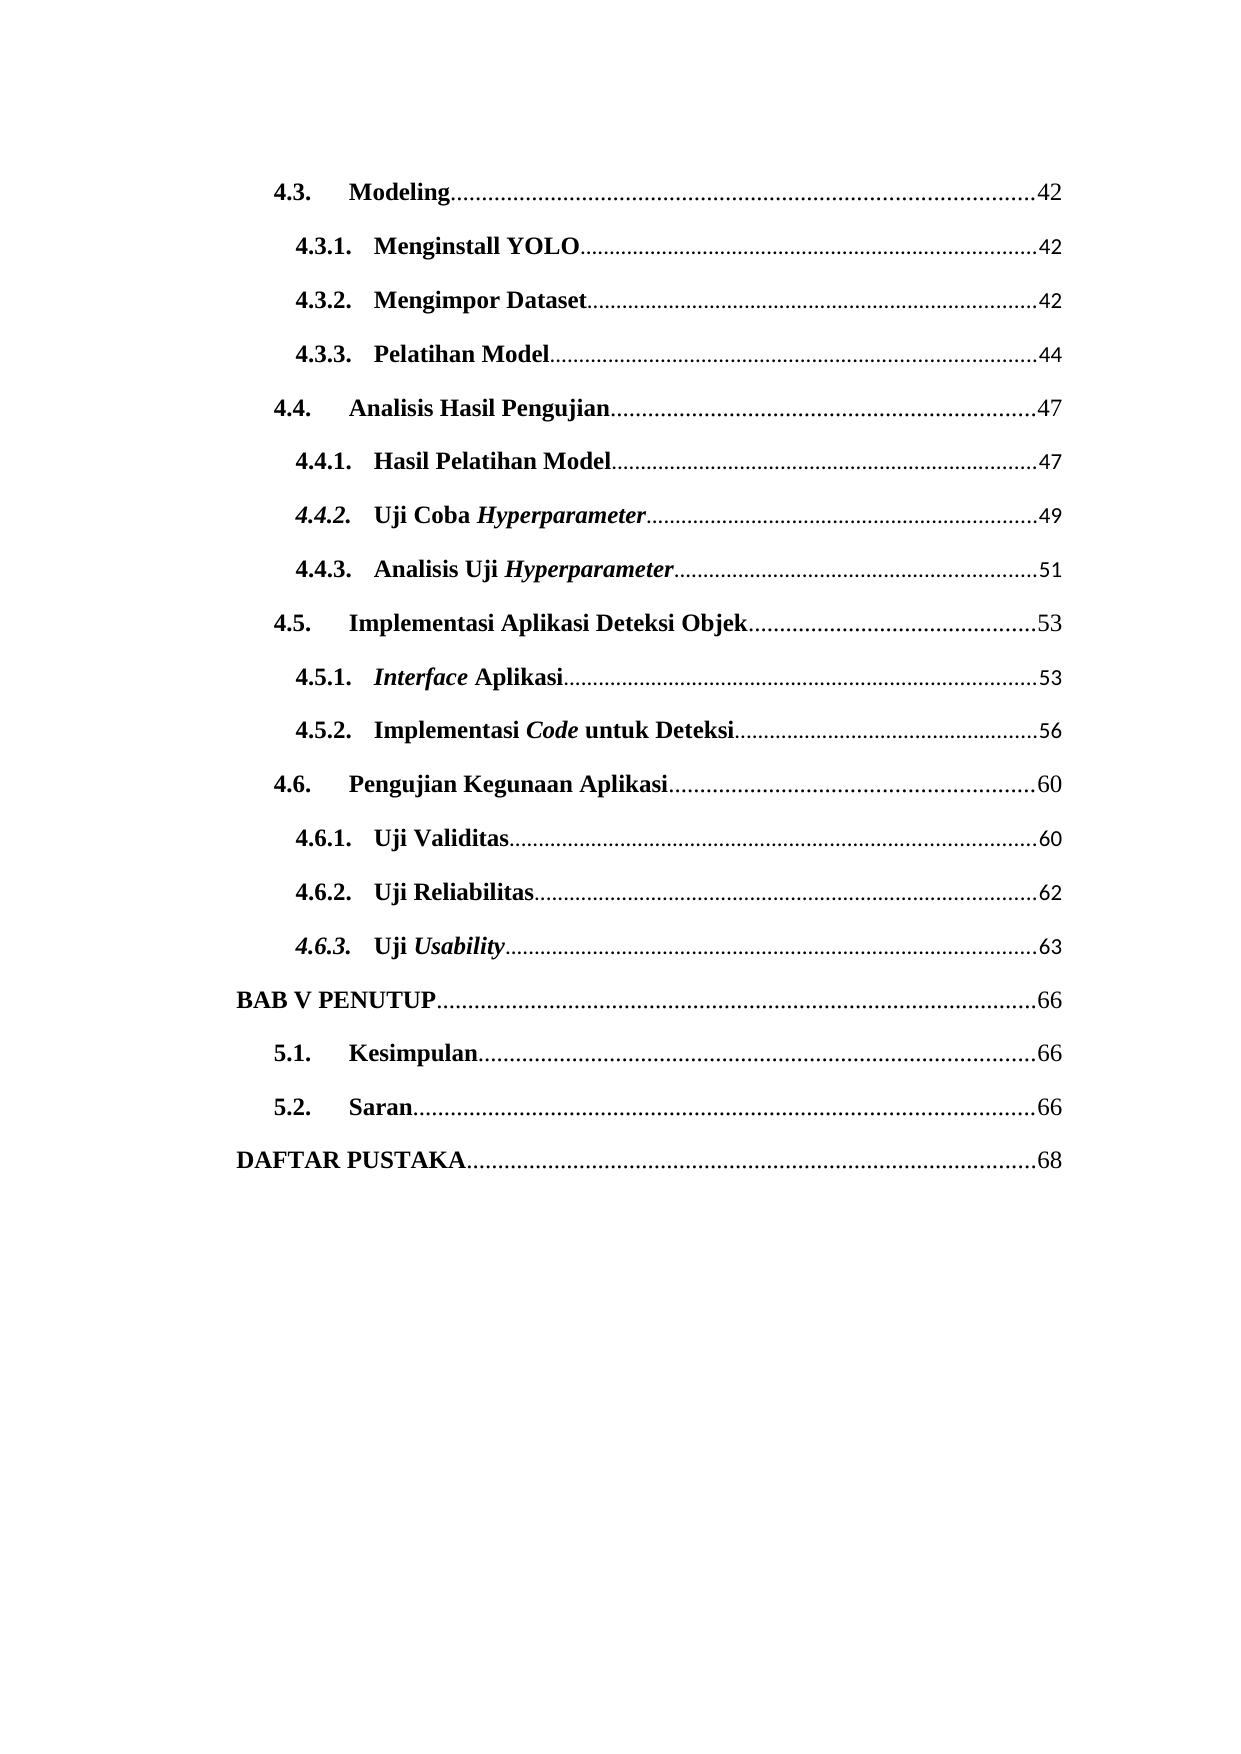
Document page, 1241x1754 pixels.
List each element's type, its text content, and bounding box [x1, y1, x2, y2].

text DAFTAR PUSTAKA 68 [236, 1146, 1063, 1174]
text 4.4.2. Uji Coba Hyperparameter 49 [295, 500, 1063, 529]
text 4.4.1. Hasil Pelatihan Model 47 [295, 446, 1063, 475]
text 4.5.1. Interface Aplikasi 53 [295, 662, 1063, 691]
text 4.4. Analisis Hasil Pengujian 47 [261, 393, 1063, 421]
text 4.6.1. Uji Validitas 60 [295, 823, 1063, 852]
text 4.4.3. Analisis Uji Hyperparameter 51 [295, 554, 1063, 583]
text 4.3.2. Mengimpor Dataset 42 [295, 285, 1063, 314]
text 4.3. Modeling 42 [261, 177, 1063, 206]
text 4.5. Implementasi Aplikasi Deteksi Objek 53 [261, 608, 1063, 637]
text 5.1. Kesimpulan 66 [261, 1038, 1063, 1067]
text 4.6. Pengujian Kegunaan Aplikasi 60 [261, 769, 1063, 798]
text 4.5.2. Implementasi Code untuk Deteksi 56 [295, 716, 1063, 744]
text BAB V PENUTUP 66 [236, 985, 1063, 1014]
text 4.3.3. Pelatihan Model 44 [295, 339, 1063, 368]
text 4.6.3. Uji Usability 63 [295, 931, 1063, 960]
text 4.3.1. Menginstall YOLO 42 [295, 231, 1063, 260]
text 5.2. Saran 66 [261, 1092, 1063, 1121]
text 4.6.2. Uji Reliabilitas 62 [295, 877, 1063, 906]
